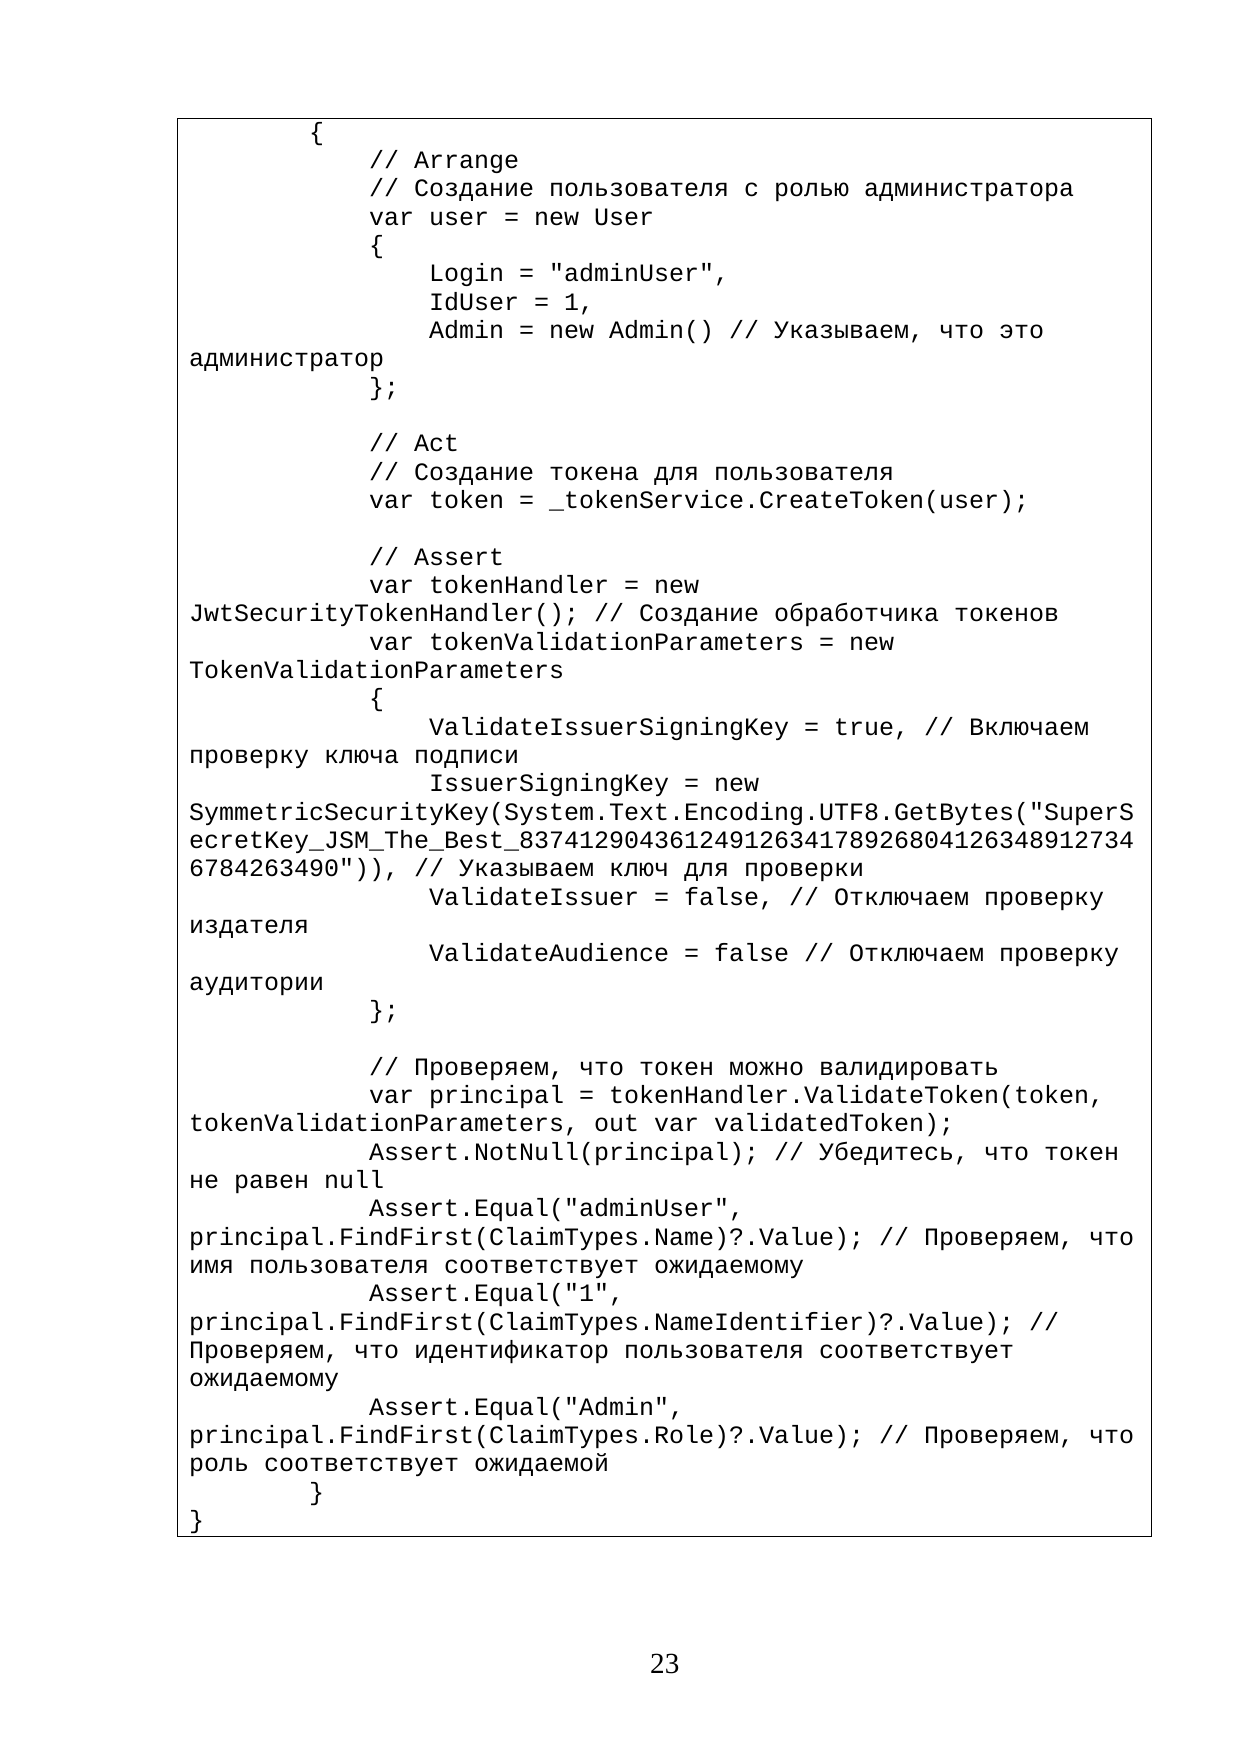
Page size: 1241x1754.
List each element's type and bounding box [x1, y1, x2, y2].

table_header [178, 119, 1151, 1536]
